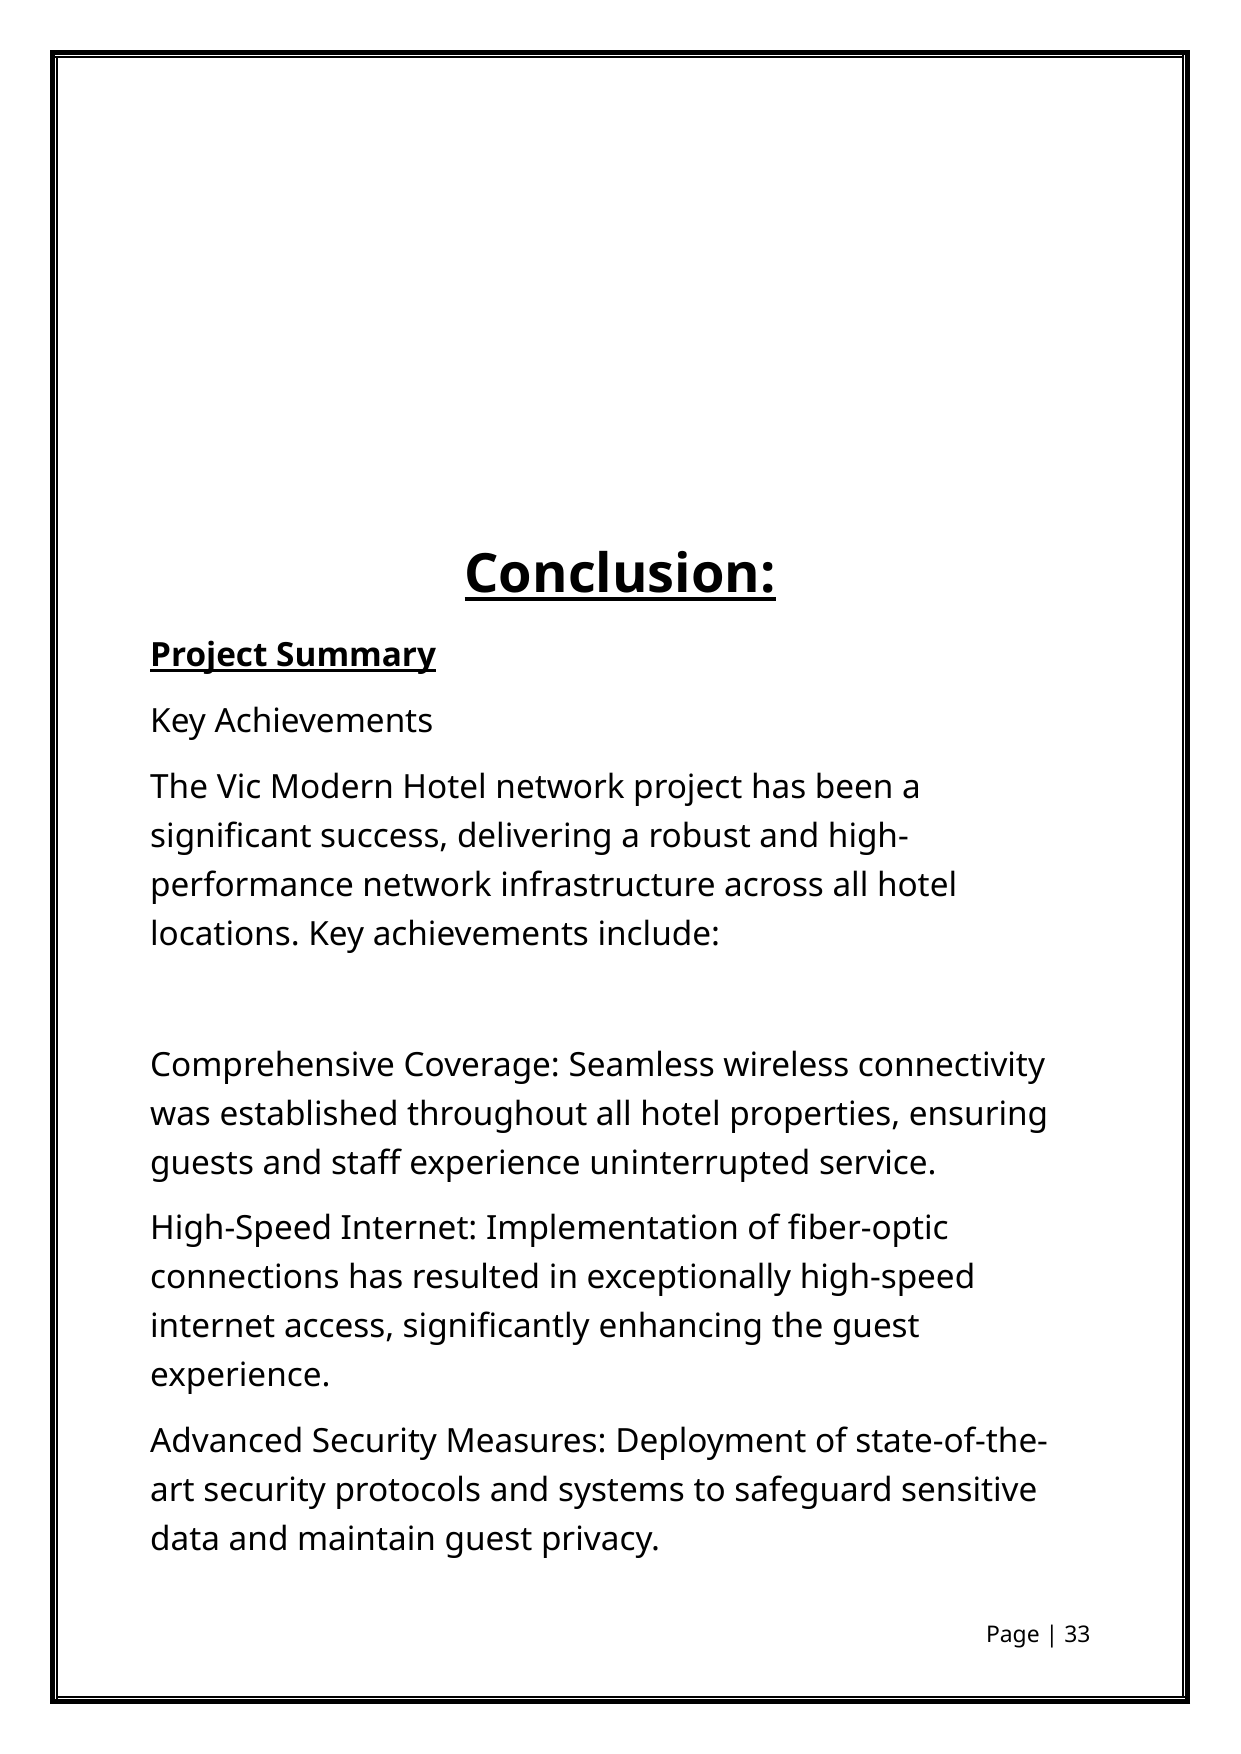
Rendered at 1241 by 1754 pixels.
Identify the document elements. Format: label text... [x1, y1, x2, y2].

text Key Achievements [150, 697, 1090, 742]
text Comprehensive Coverage: Seamless wireless connectivity was established throughout all hotel properties, ensuring guests and staff experience uninterrupted service. [150, 1041, 1090, 1184]
text High-Speed Internet: Implementation of fiber-optic connections has resulted in exceptionally high-speed internet access, significantly enhancing the guest experience. [150, 1204, 1090, 1396]
text Conclusion: [150, 535, 1090, 609]
text The Vic Modern Hotel network project has been a significant success, delivering a robust and high-performance network infrastructure across all hotel locations. Key achievements include: [150, 762, 1090, 955]
text Project Summary [150, 631, 1090, 677]
text Advanced Security Measures: Deployment of state-of-the-art security protocols and systems to safeguard sensitive data and maintain guest privacy. [150, 1417, 1090, 1560]
